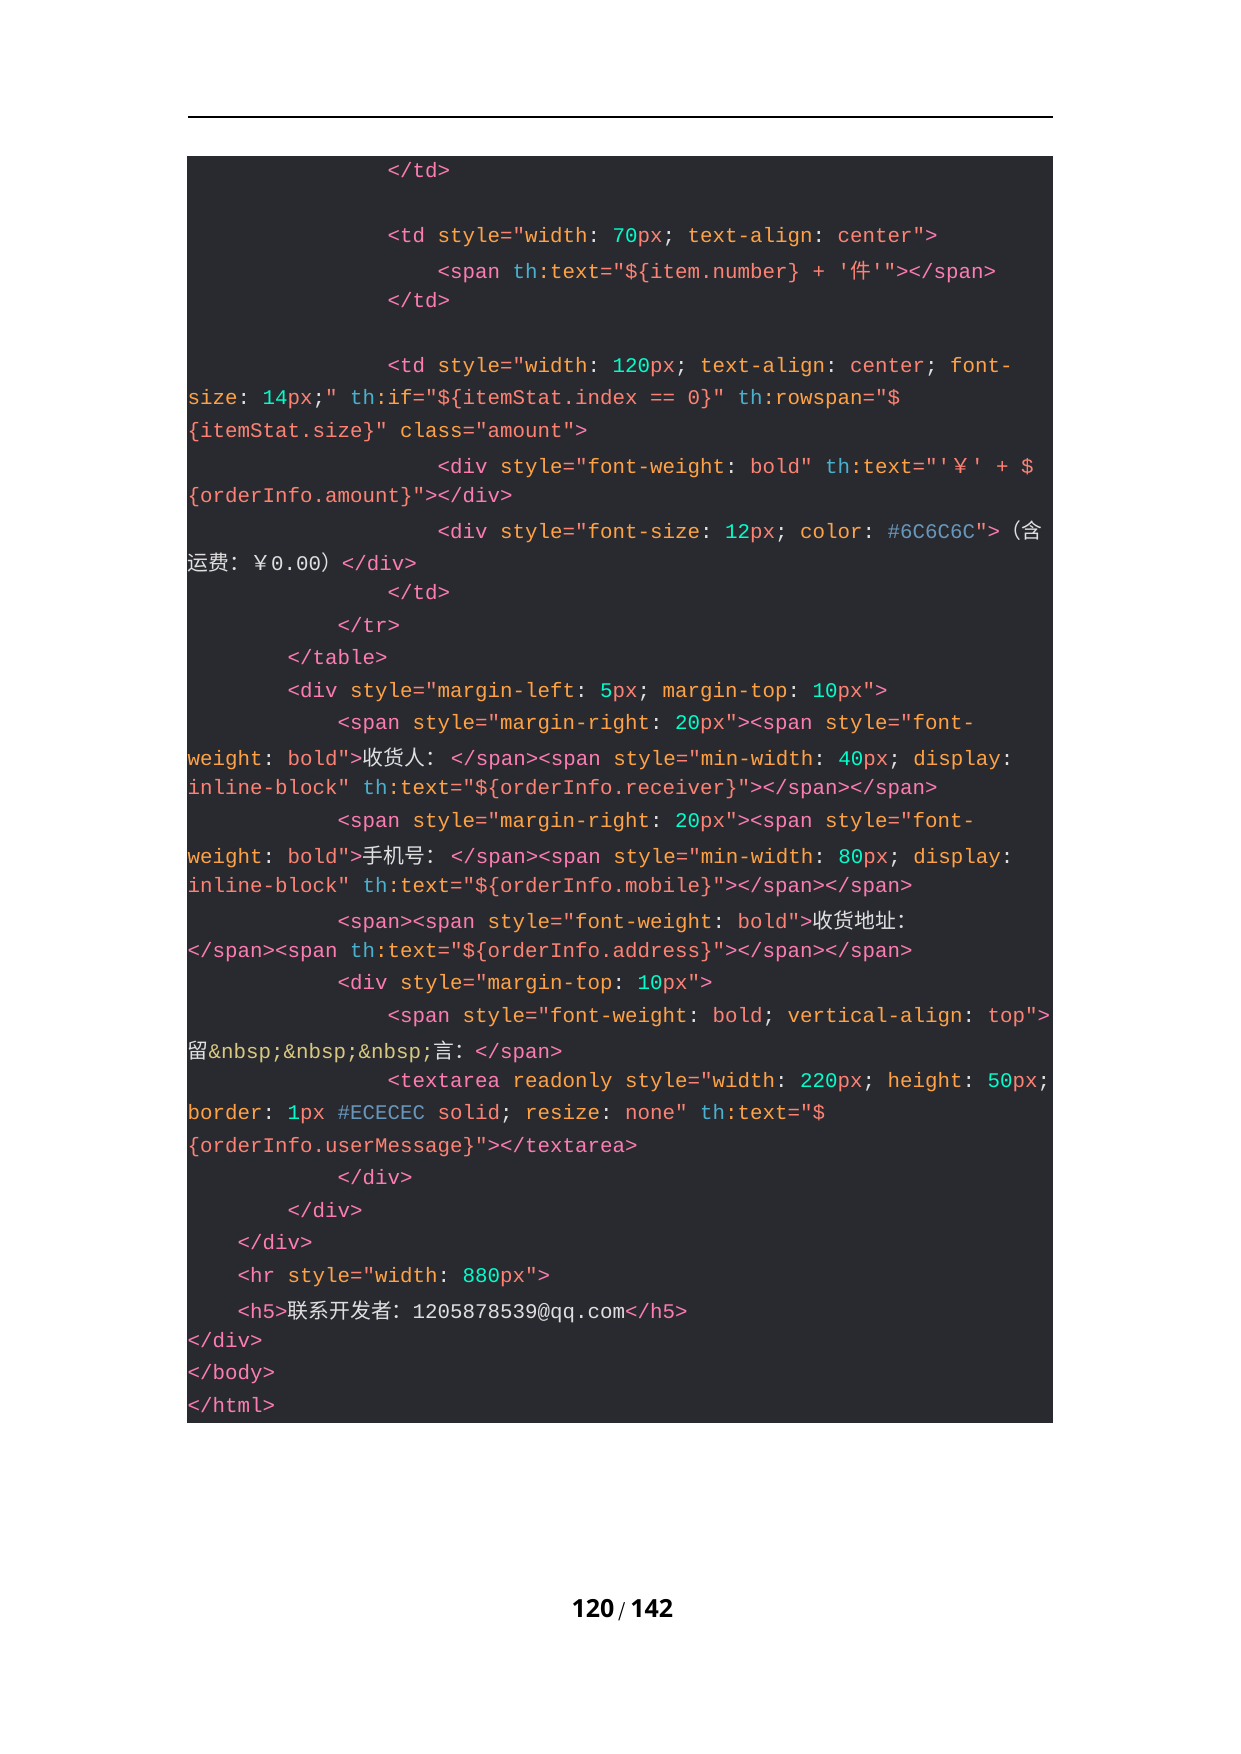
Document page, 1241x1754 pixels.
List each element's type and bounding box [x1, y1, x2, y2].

text [187, 156, 1053, 1423]
